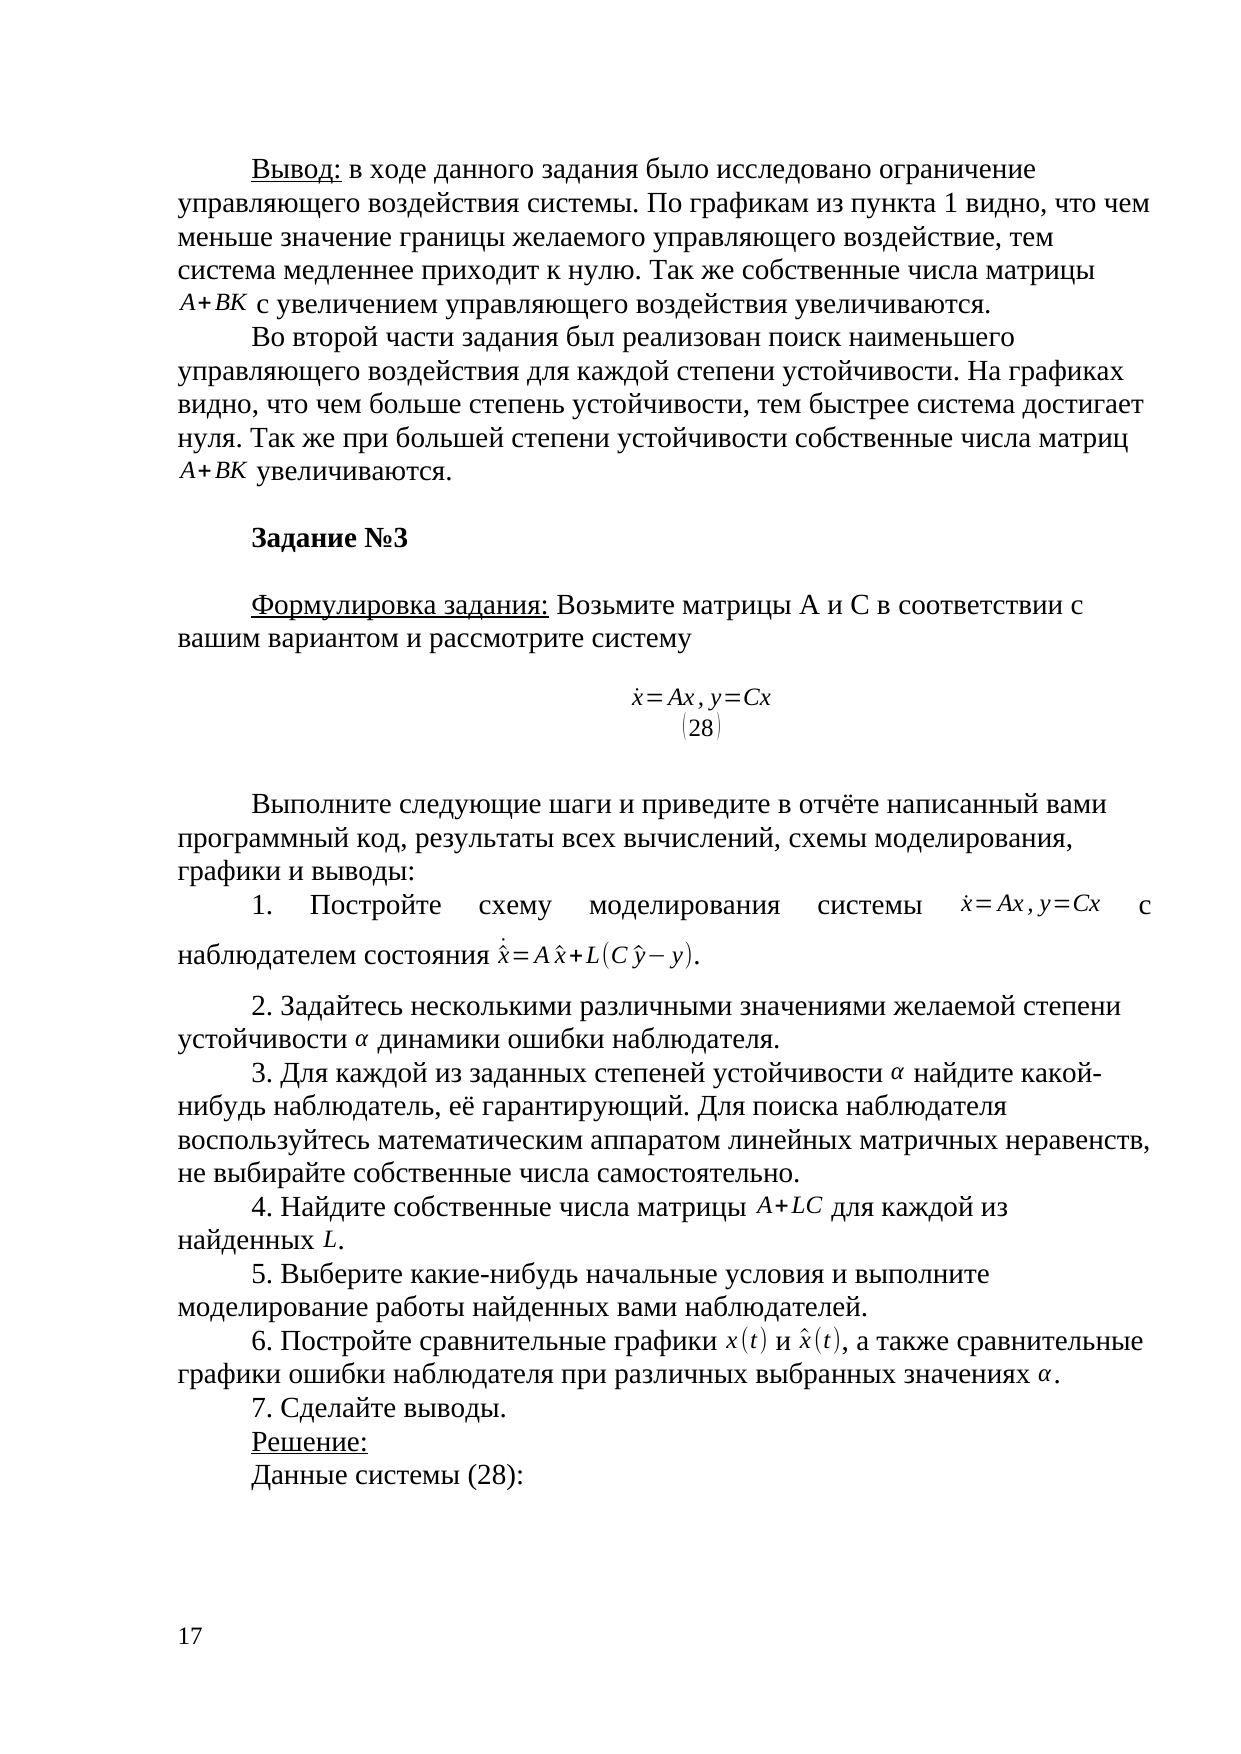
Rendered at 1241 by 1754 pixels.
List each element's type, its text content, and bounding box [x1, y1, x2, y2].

text Решение: [177, 1424, 1152, 1457]
text Выполните следующие шаги и приведите в отчёте написанный вами программный код, результаты всех вычислений, схемы моделирования, графики и выводы: [177, 786, 1152, 887]
text 5. Выберите какие-нибудь начальные условия и выполните моделирование работы найденных вами наблюдателей. [177, 1256, 1152, 1323]
text 2. Задайтесь несколькими различными значениями желаемой степени устойчивости динамики ошибки наблюдателя. [177, 988, 1152, 1055]
text 1. Постройте схему моделирования системы с наблюдателем состояния . [177, 887, 1152, 971]
text Во второй части задания был реализован поиск наименьшего управляющего воздействия для каждой степени устойчивости. На графиках видно, что чем больше степень устойчивости, тем быстрее система достигает нуля. Так же при большей степени устойчивости собственные числа матриц увеличиваются. [177, 319, 1152, 487]
text 6. Постройте сравнительные графики и , а также сравнительные графики ошибки наблюдателя при различных выбранных значениях . [177, 1323, 1152, 1390]
subtitle Задание №3 [177, 520, 1152, 553]
text 3. Для каждой из заданных степеней устойчивости найдите какой-нибудь наблюдатель, её гарантирующий. Для поиска наблюдателя воспользуйтесь математическим аппаратом линейных матричных неравенств, не выбирайте собственные числа самостоятельно. [177, 1055, 1152, 1189]
text 7. Сделайте выводы. [177, 1390, 1152, 1424]
text Данные системы (28): [177, 1457, 1152, 1491]
text 4. Найдите собственные числа матрицы для каждой из найденных . [177, 1189, 1152, 1256]
text Вывод: в ходе данного задания было исследовано ограничение управляющего воздействия системы. По графикам из пункта 1 видно, что чем меньше значение границы желаемого управляющего воздействие, тем система медленнее приходит к нулю. Так же собственные числа матрицы с увеличением управляющего воздействия увеличиваются. [177, 152, 1152, 319]
text Формулировка задания: Возьмите матрицы A и C в соответствии с вашим вариантом и рассмотрите систему [177, 587, 1152, 654]
